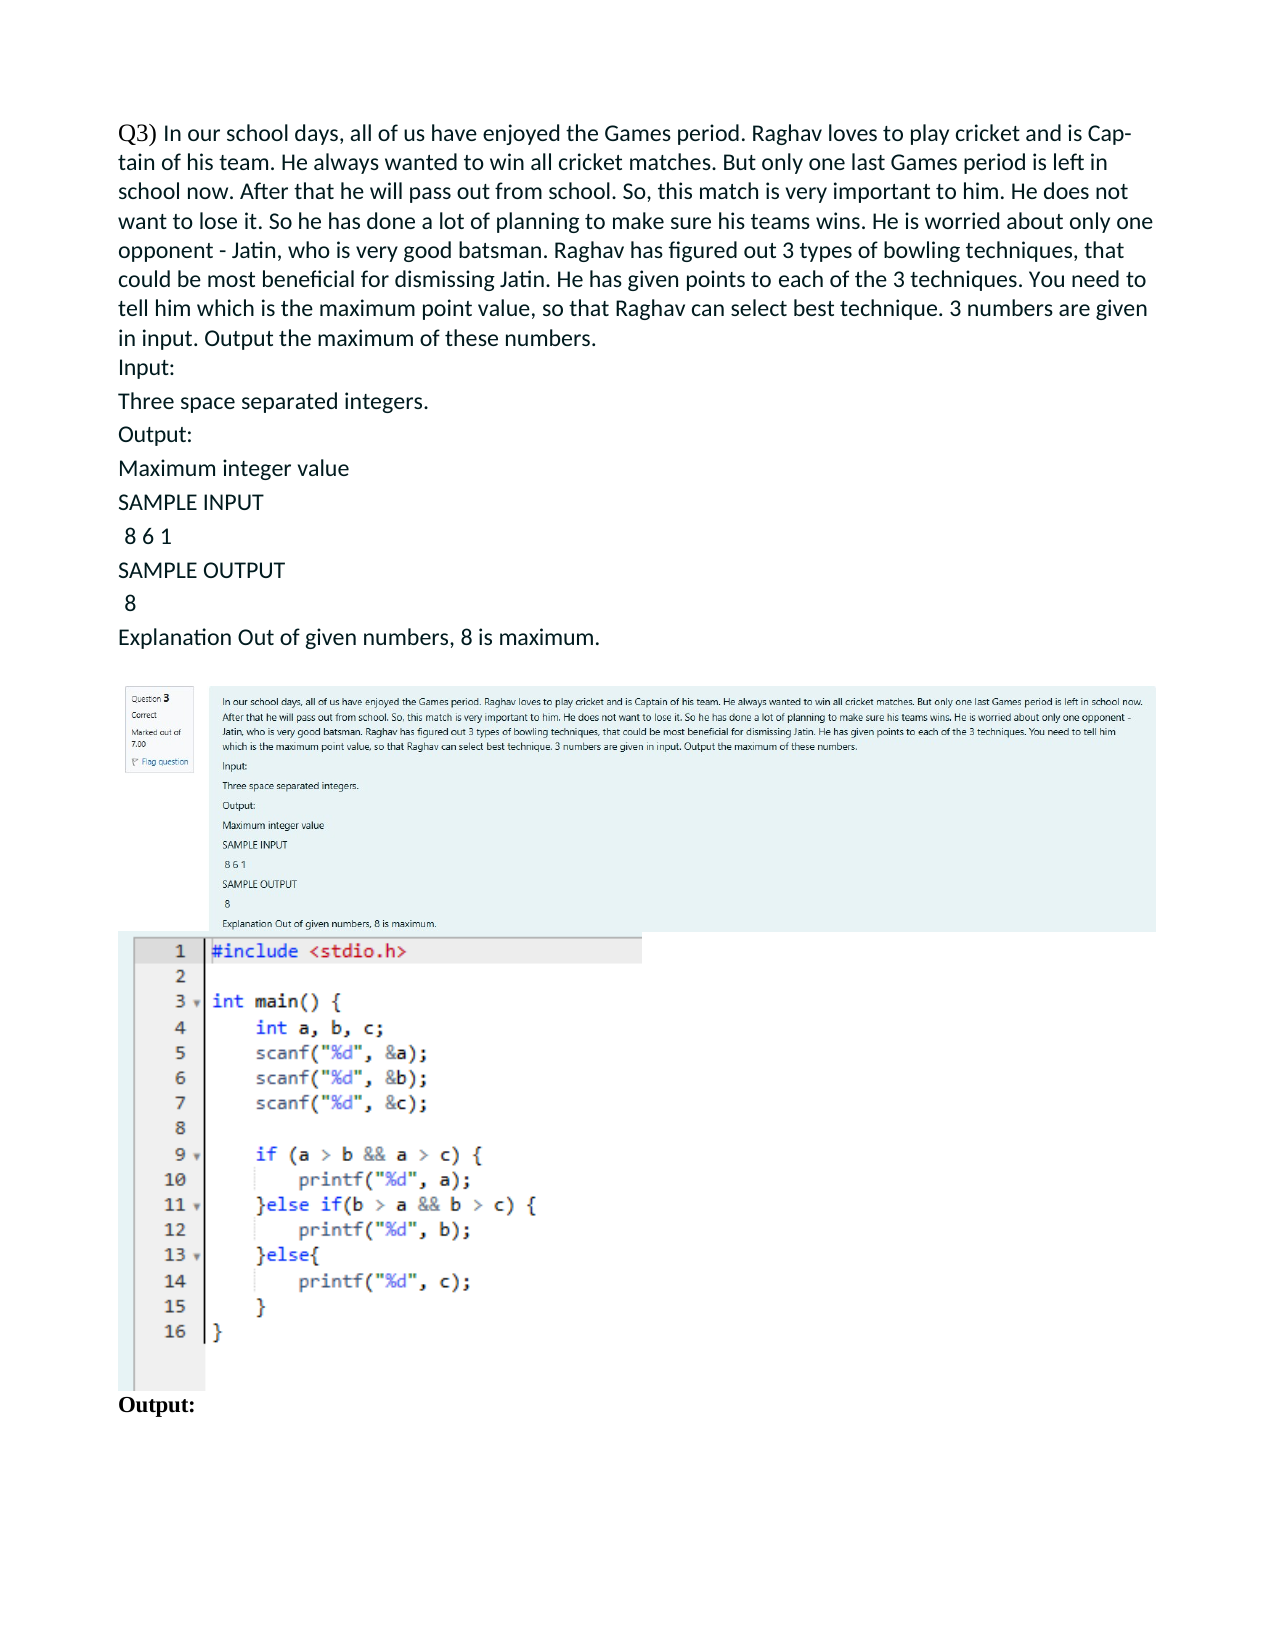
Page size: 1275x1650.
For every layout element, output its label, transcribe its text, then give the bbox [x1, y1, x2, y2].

text Three space separated integers. Output: [118, 386, 496, 449]
text Input: [118, 352, 1172, 381]
text Output: [118, 684, 1172, 1417]
text SAMPLE OUTPUT 8 [118, 555, 286, 618]
text Explanation Out of given numbers, 8 is maximum. [118, 622, 1172, 651]
text 8 6 1 [124, 521, 1172, 550]
text Q3) In our school days, all of us have enjoyed the Games period. Raghav loves to play cricket and is Cap- tain of his team. He always wanted to win all cricket matches. But only one last Games period is left in school now. After that he will pass out from school. So, this match is very important to him. He does not want to lose it. So he has done a lot of planning to make sure his teams wins. He is worried about only one opponent - Jatin, who is very good batsman. Raghav has figured out 3 types of bowling techniques, that could be most beneficial for dismissing Jatin. He has given points to each of the 3 techniques. You need to tell him which is the maximum point value, so that Raghav can select best technique. 3 numbers are given in input. Output the maximum of these numbers. [118, 118, 1159, 352]
text Maximum integer value SAMPLE INPUT [118, 453, 415, 516]
